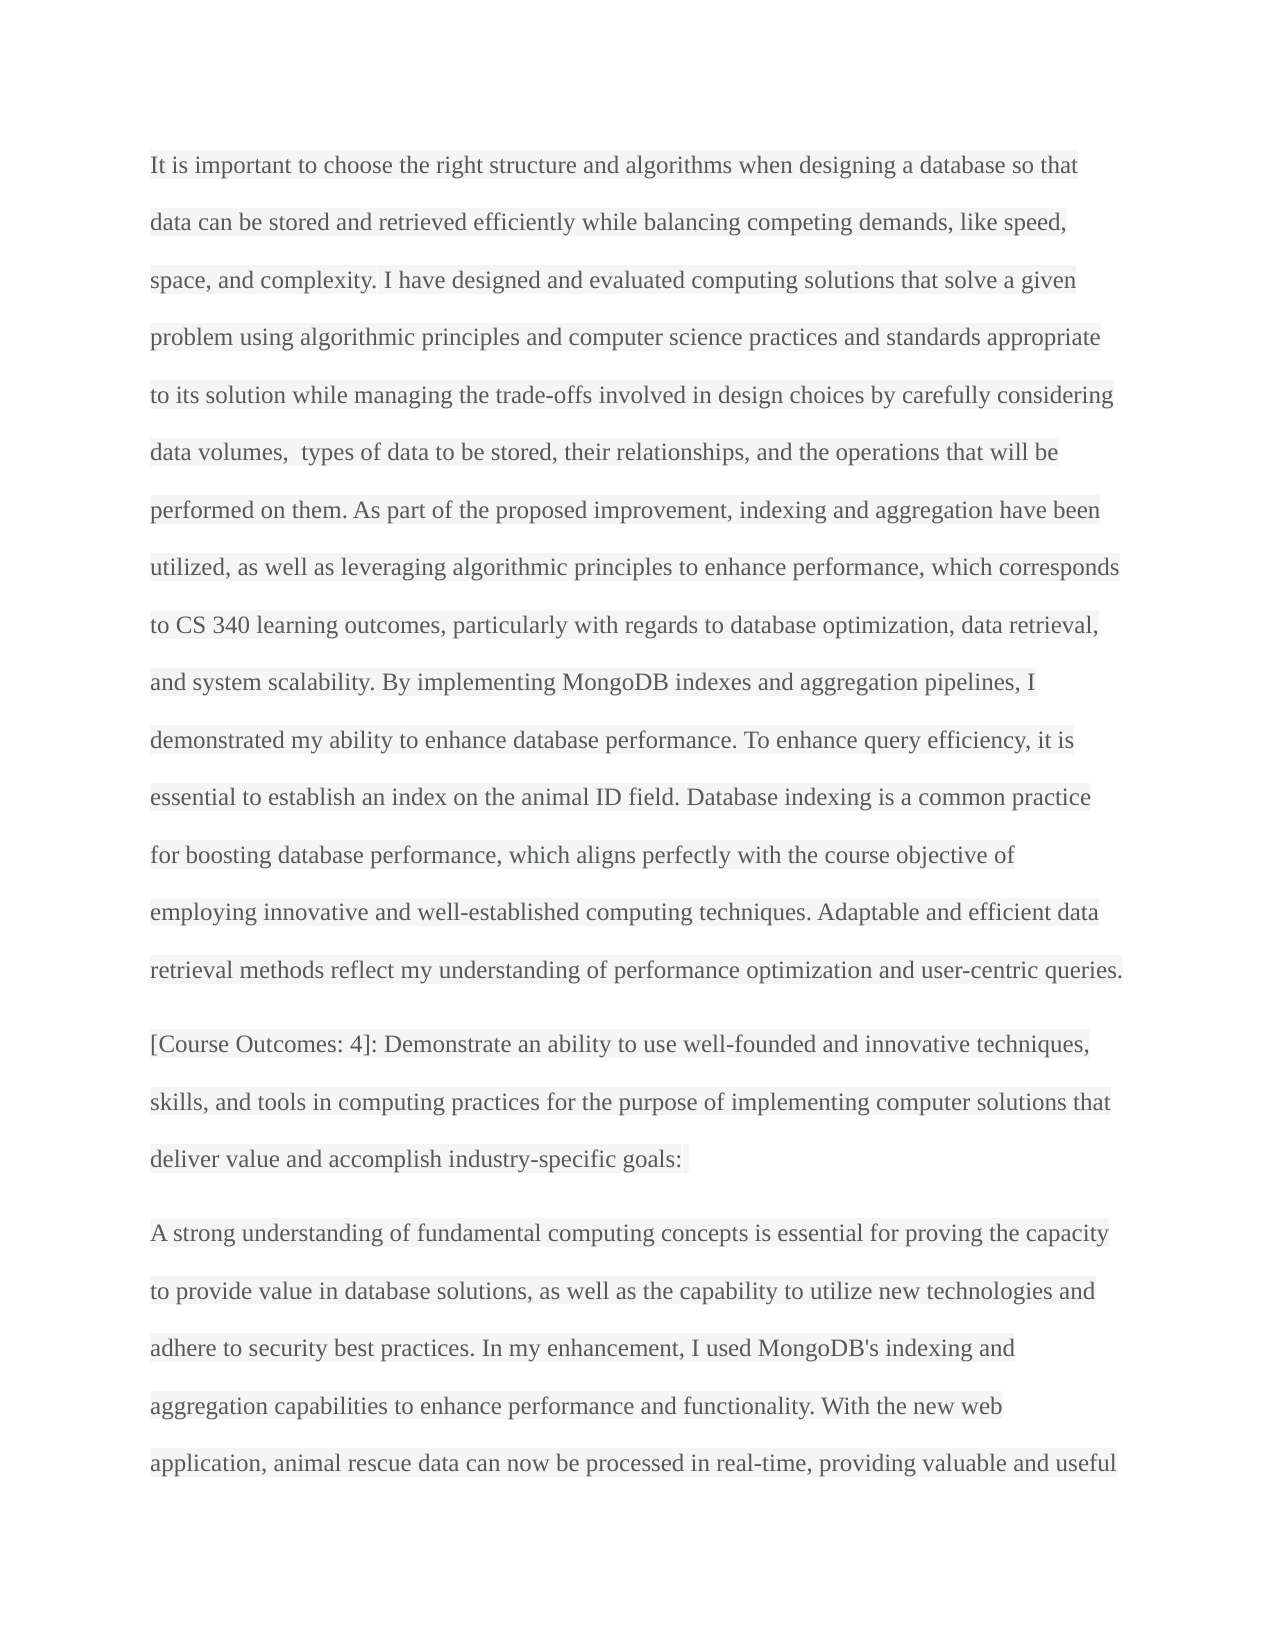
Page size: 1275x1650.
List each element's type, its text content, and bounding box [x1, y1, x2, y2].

text [Course Outcomes: 4]: Demonstrate an ability to use well-founded and innovative techniques, skills, and tools in computing practices for the purpose of implementing computer solutions that deliver value and accomplish industry-specific goals: [150, 1029, 1125, 1173]
text It is important to choose the right structure and algorithms when designing a database so that data can be stored and retrieved efficiently while balancing competing demands, like speed, space, and complexity. I have designed and evaluated computing solutions that solve a given problem using algorithmic principles and computer science practices and standards appropriate to its solution while managing the trade-offs involved in design choices by carefully considering data volumes, types of data to be stored, their relationships, and the operations that will be performed on them. As part of the proposed improvement, indexing and aggregation have been utilized, as well as leveraging algorithmic principles to enhance performance, which corresponds to CS 340 learning outcomes, particularly with regards to database optimization, data retrieval, and system scalability. By implementing MongoDB indexes and aggregation pipelines, I demonstrated my ability to enhance database performance. To enhance query efficiency, it is essential to establish an index on the animal ID field. Database indexing is a common practice for boosting database performance, which aligns perfectly with the course objective of employing innovative and well-established computing techniques. Adaptable and efficient data retrieval methods reflect my understanding of performance optimization and user-centric queries. [150, 150, 1125, 984]
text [150, 1218, 1125, 1477]
